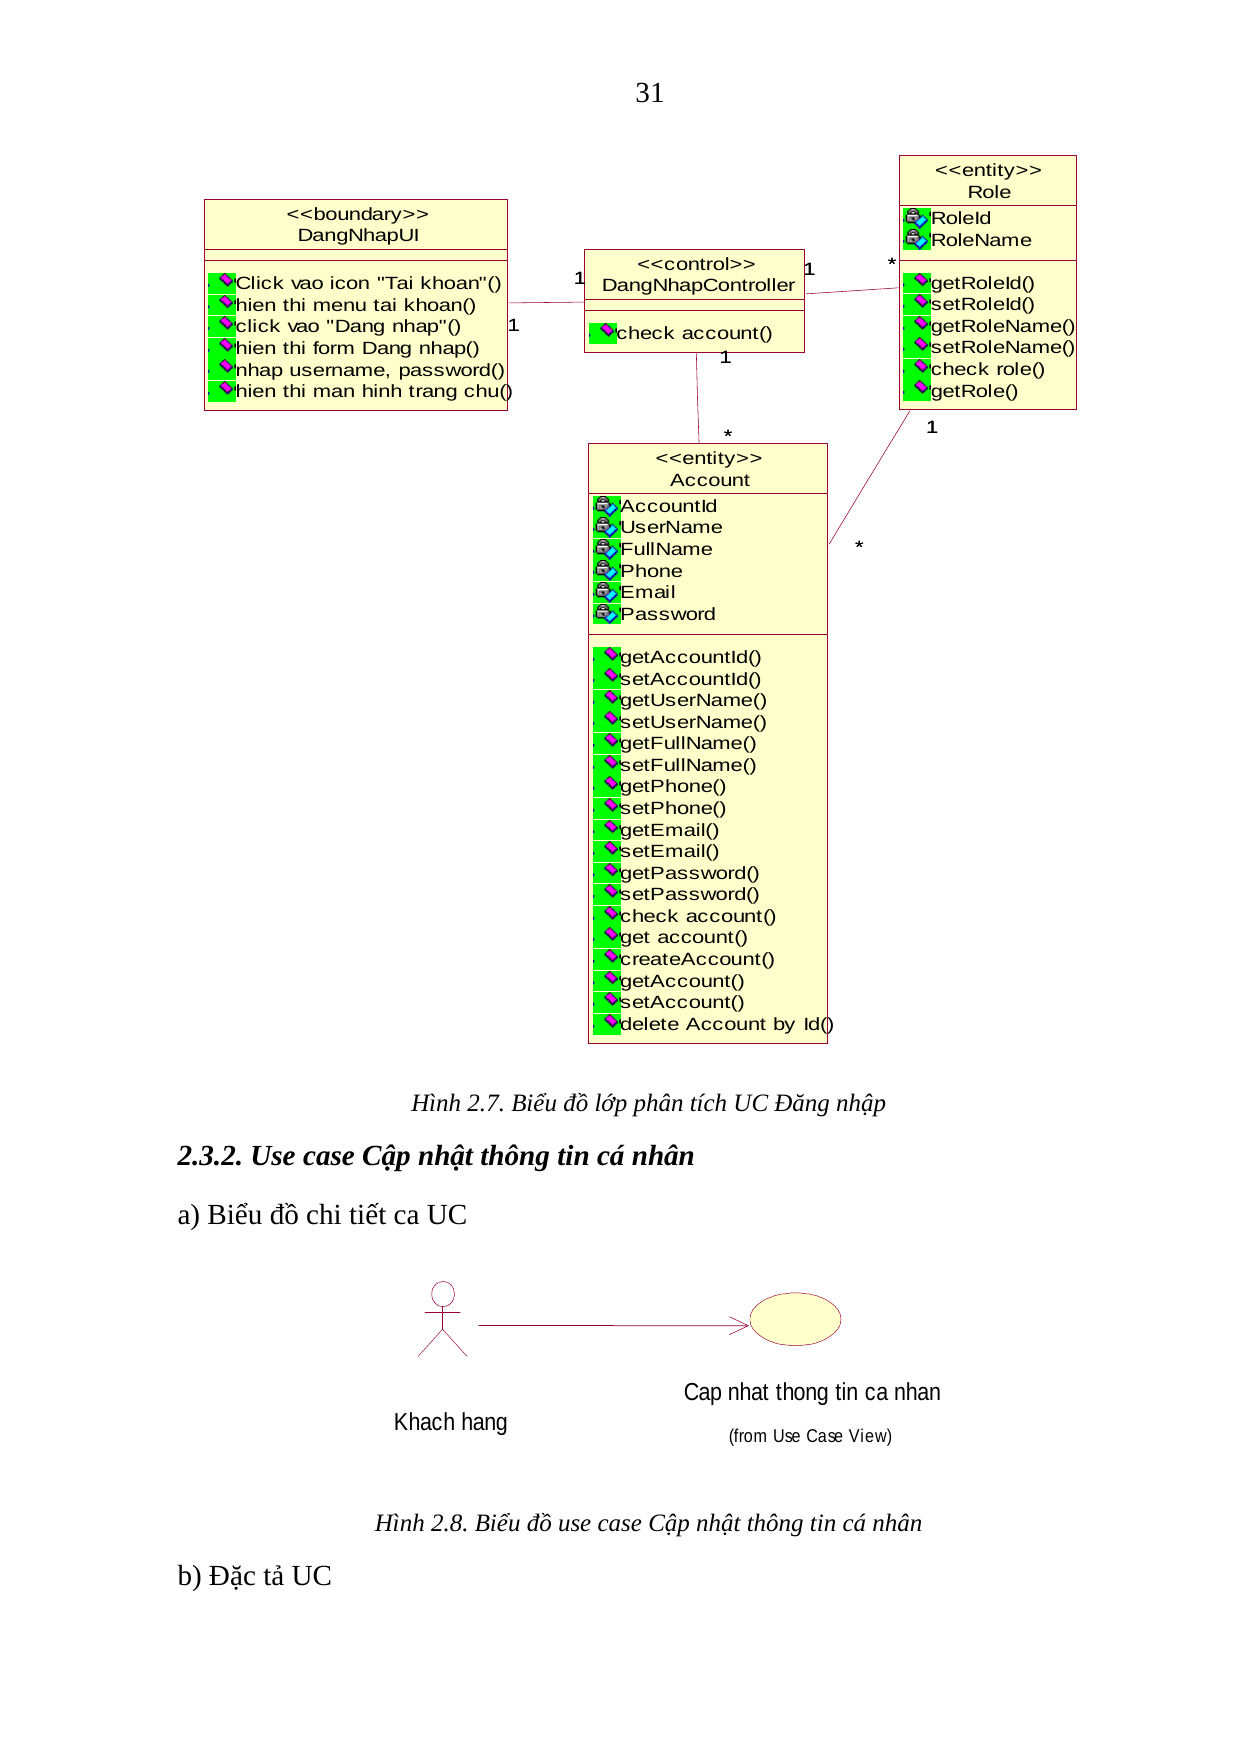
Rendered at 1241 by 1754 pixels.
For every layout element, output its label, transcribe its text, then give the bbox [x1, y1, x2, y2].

subtitle 2.3.2. Use case Cập nhật thông tin cá nhân [177, 1138, 1122, 1172]
text b) Đặc tả UC [177, 1558, 1122, 1591]
text a) Biểu đồ chi tiết ca UC [177, 1197, 1122, 1230]
